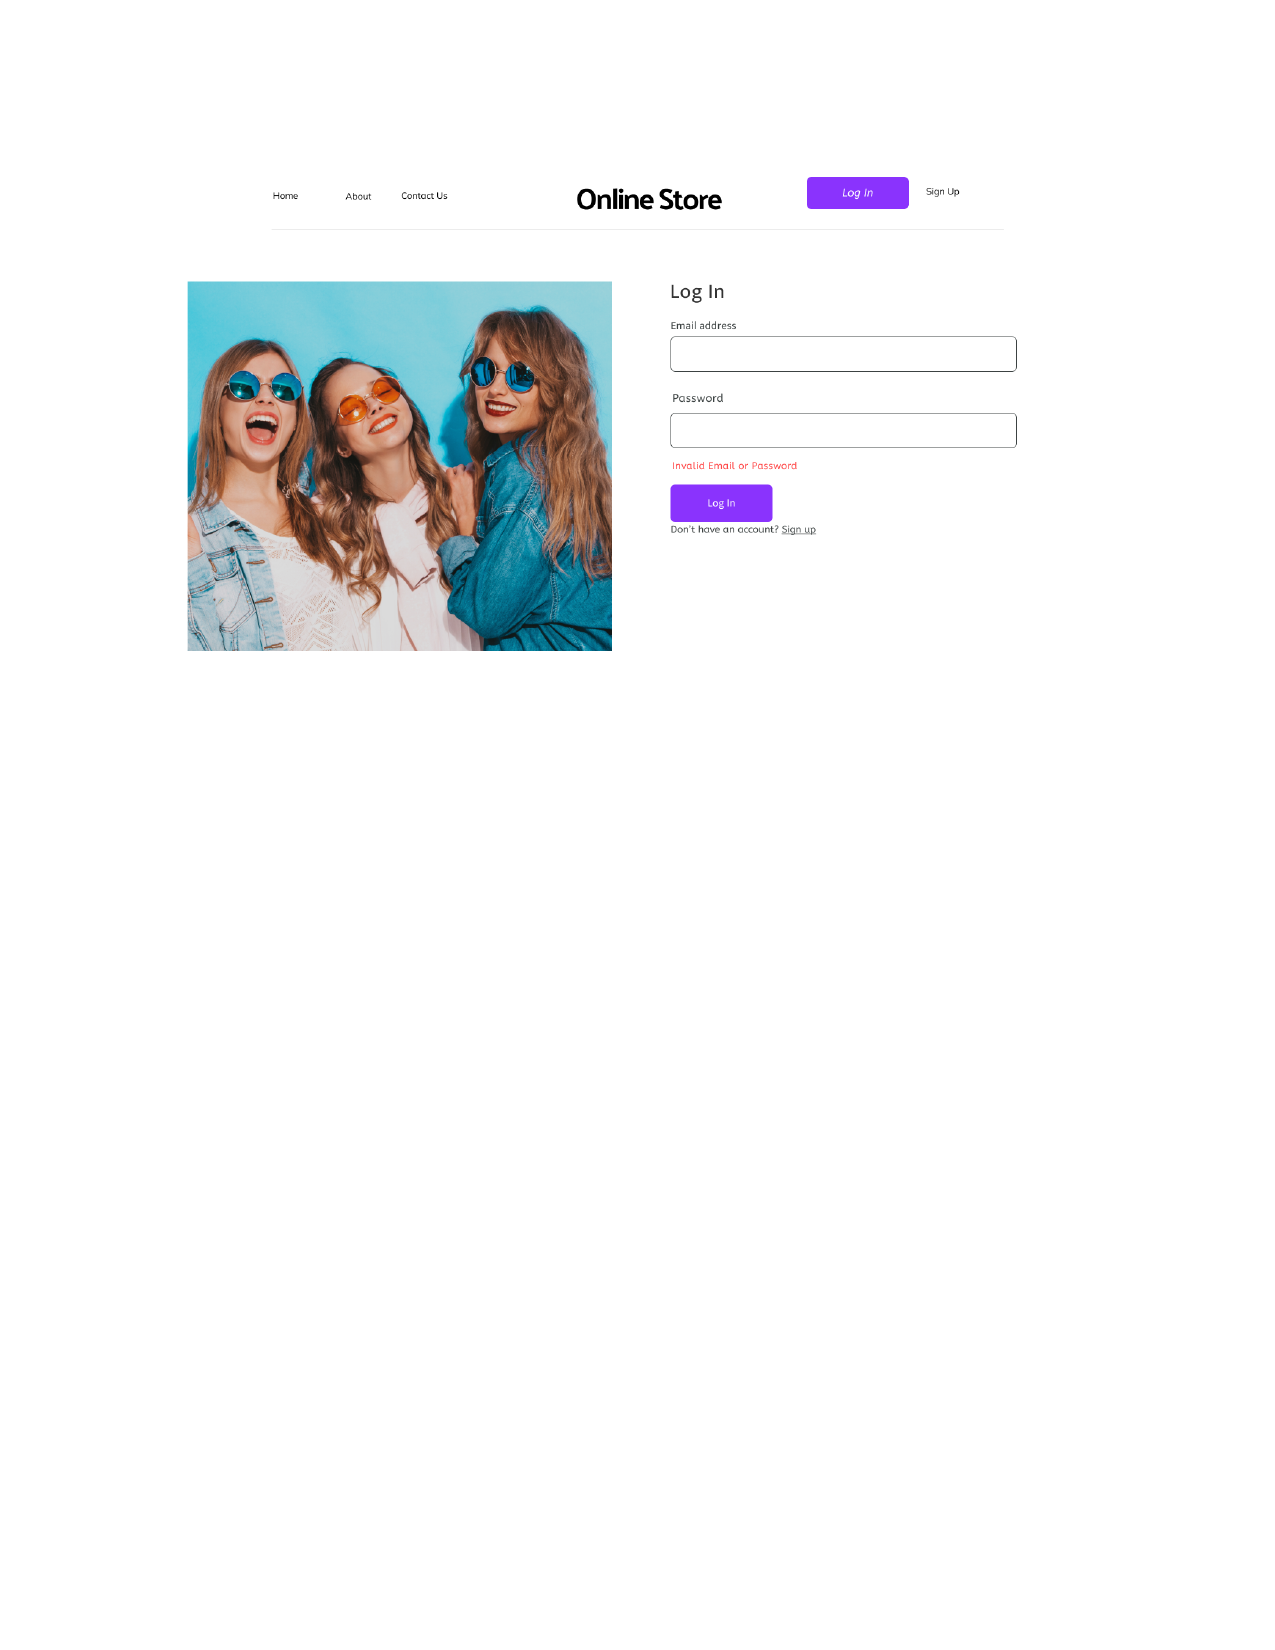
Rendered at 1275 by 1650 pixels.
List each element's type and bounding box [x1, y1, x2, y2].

picture [581, 643, 587, 651]
picture [486, 638, 498, 644]
picture [574, 627, 584, 631]
picture [491, 506, 500, 516]
picture [484, 519, 489, 527]
picture [187, 150, 1088, 651]
picture [555, 606, 559, 617]
picture [512, 575, 517, 586]
picture [503, 634, 516, 638]
